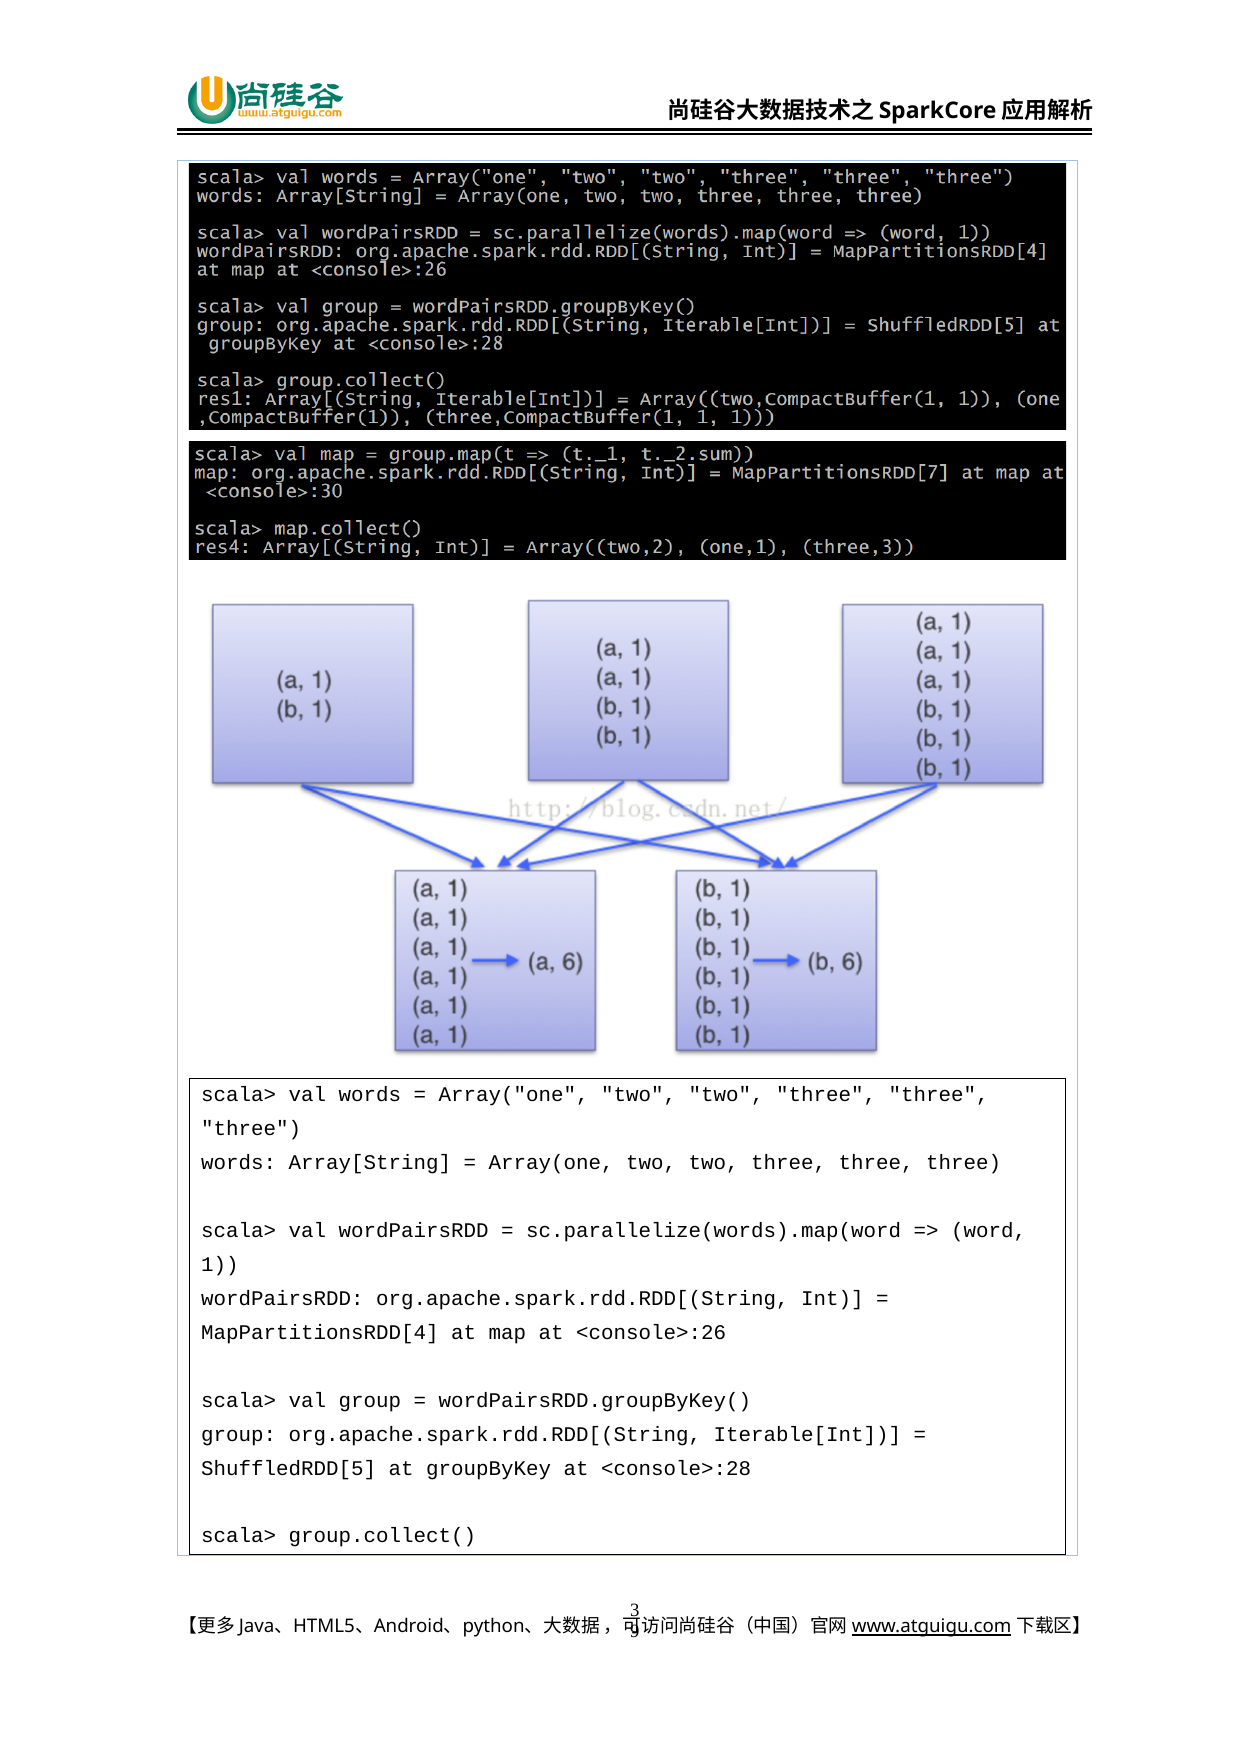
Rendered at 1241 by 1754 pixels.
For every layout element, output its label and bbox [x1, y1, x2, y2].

picture [188, 163, 1067, 430]
table_cell [178, 161, 1077, 1555]
picture [188, 441, 1067, 560]
picture [177, 68, 362, 128]
picture [188, 581, 1067, 1065]
